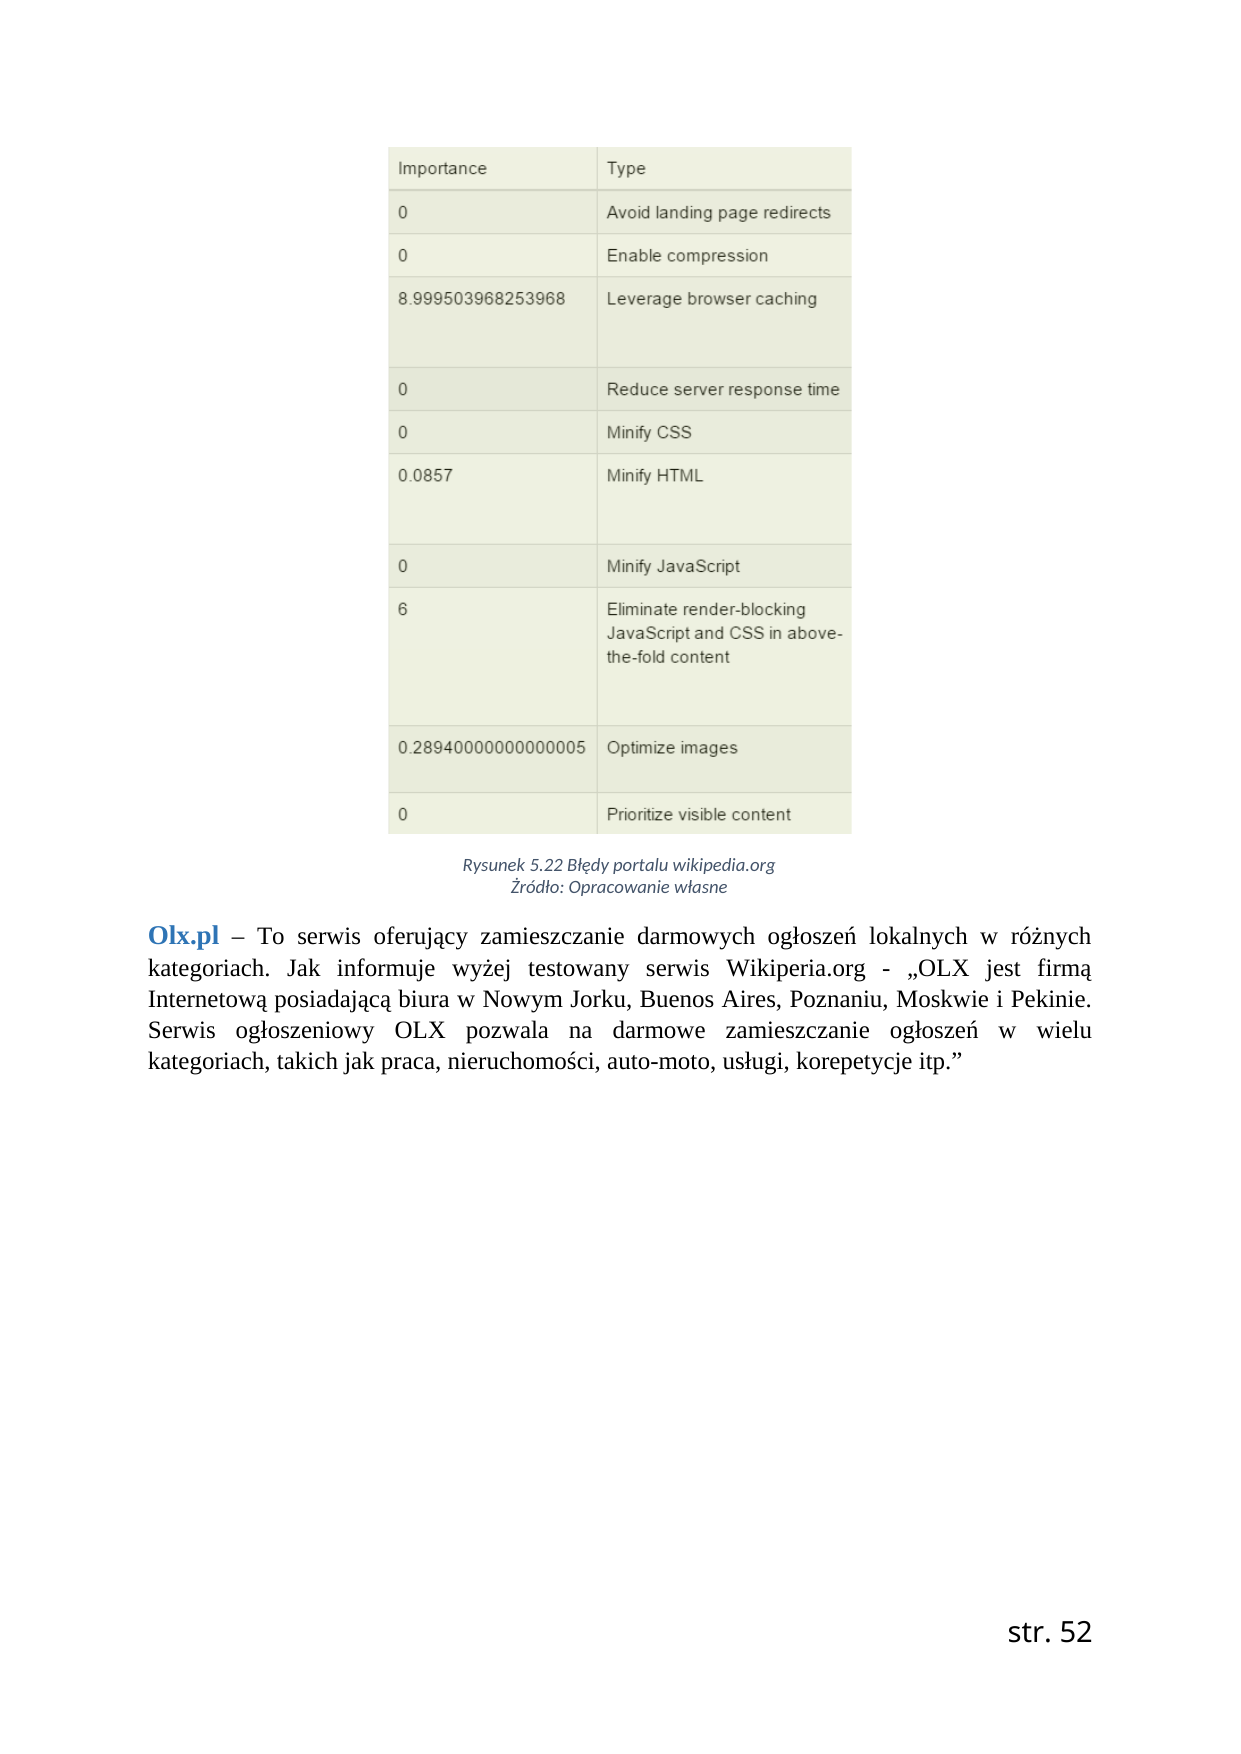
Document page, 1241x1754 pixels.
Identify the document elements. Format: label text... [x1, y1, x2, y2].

text Olx.pl – To serwis oferujący zamieszczanie darmowych ogłoszeń lokalnych w różnych kategoriach. Jak informuje wyżej testowany serwis Wikiperia.org - „OLX jest firmą Internetową posiadającą biura w Nowym Jorku, Buenos Aires, Poznaniu, Moskwie i Pekinie. Serwis ogłoszeniowy OLX pozwala na darmowe zamieszczanie ogłoszeń w wielu kategoriach, takich jak praca, nieruchomości, auto-moto, usługi, korepetycje itp.” [148, 919, 1093, 1075]
picture [388, 147, 852, 834]
